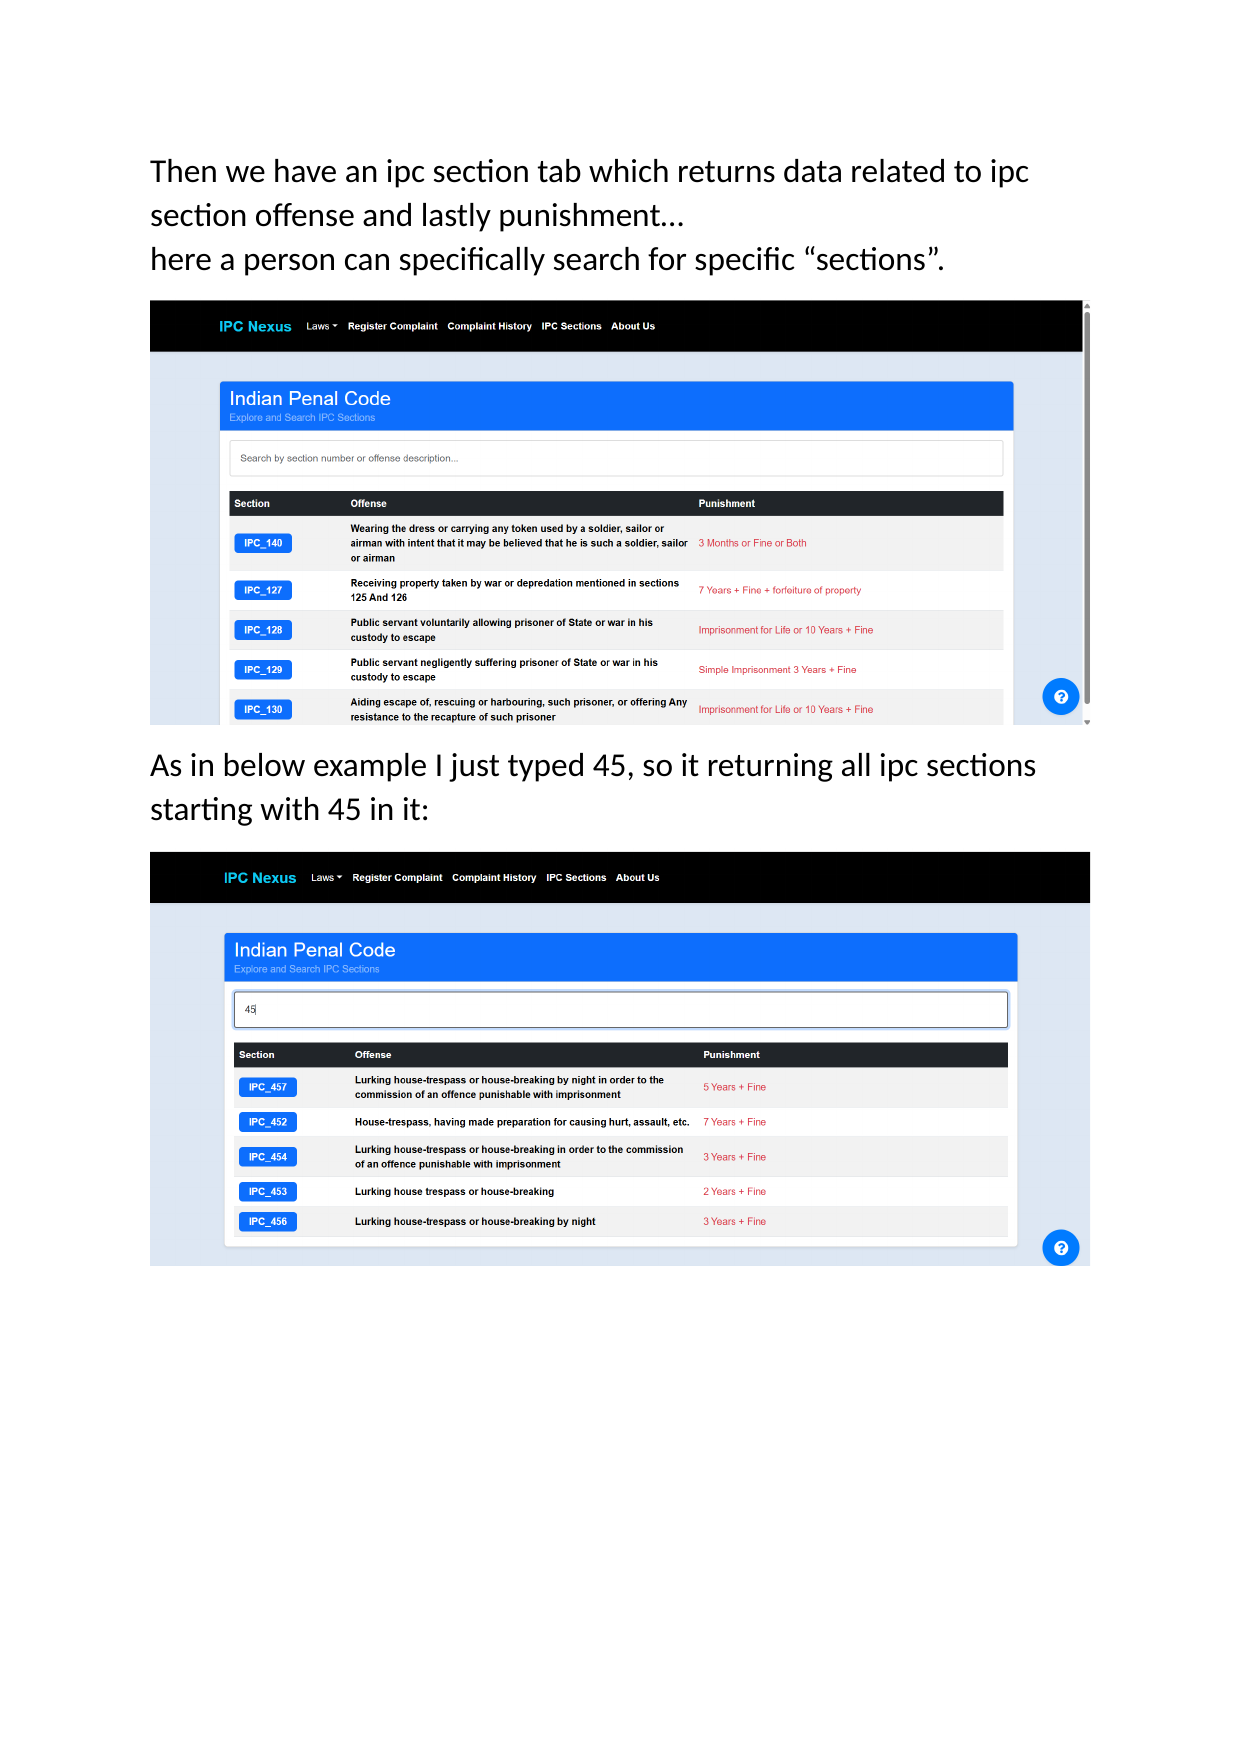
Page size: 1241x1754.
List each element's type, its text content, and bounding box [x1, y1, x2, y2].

picture [150, 848, 1091, 1266]
picture [150, 298, 1091, 725]
text Then we have an ipc section tab which returns data related to ipc section offense and lastly punishment… here a person can specifically search for specific “sections”. [150, 150, 1090, 279]
text As in below example I just typed 45, so it returning all ipc sections starting with 45 in it: [150, 744, 1090, 828]
